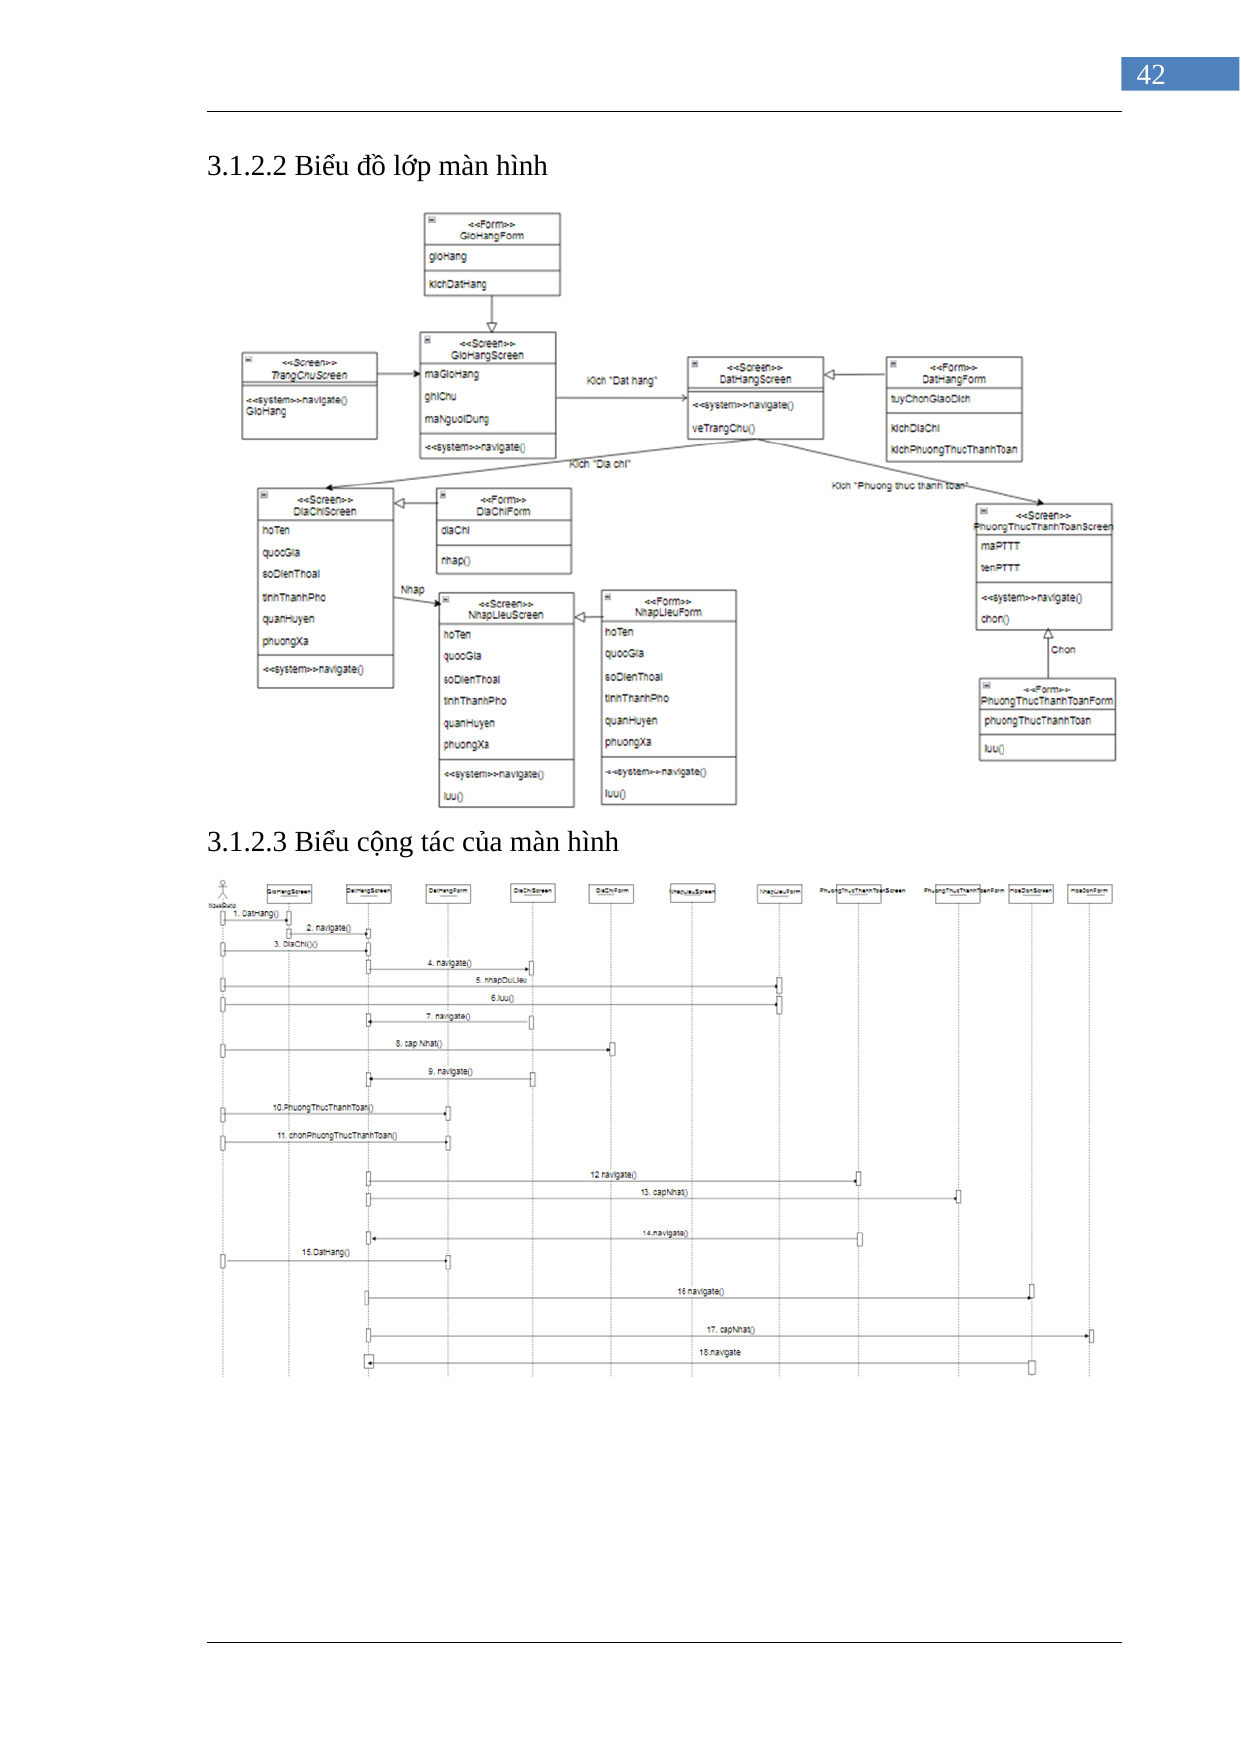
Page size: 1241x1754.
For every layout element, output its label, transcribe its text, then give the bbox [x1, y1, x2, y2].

subtitle 3.1.2.3 Biểu cộng tác của màn hình [207, 824, 1122, 858]
picture [206, 875, 1123, 1377]
picture [206, 198, 1123, 812]
subtitle 3.1.2.2 Biểu đồ lớp màn hình [207, 148, 1122, 181]
